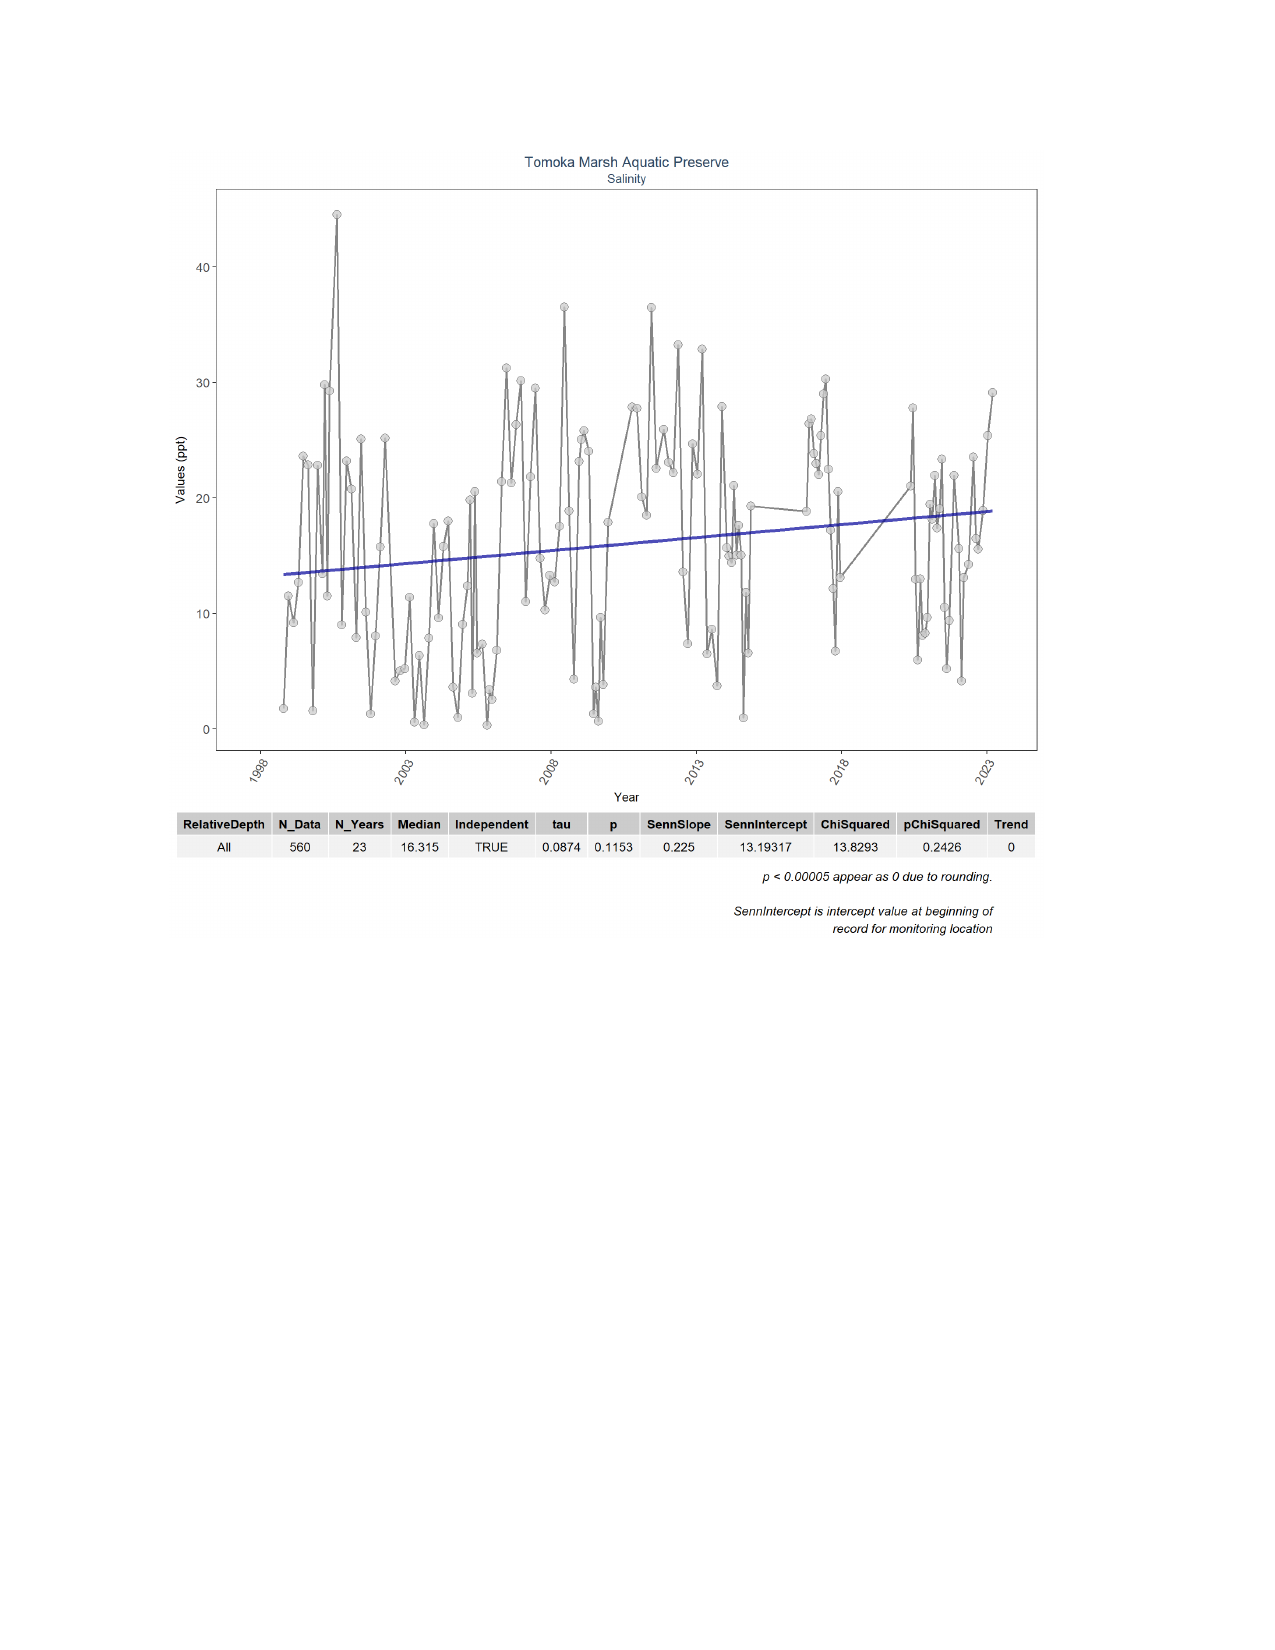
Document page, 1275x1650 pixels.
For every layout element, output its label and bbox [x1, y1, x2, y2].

picture [168, 150, 1044, 938]
